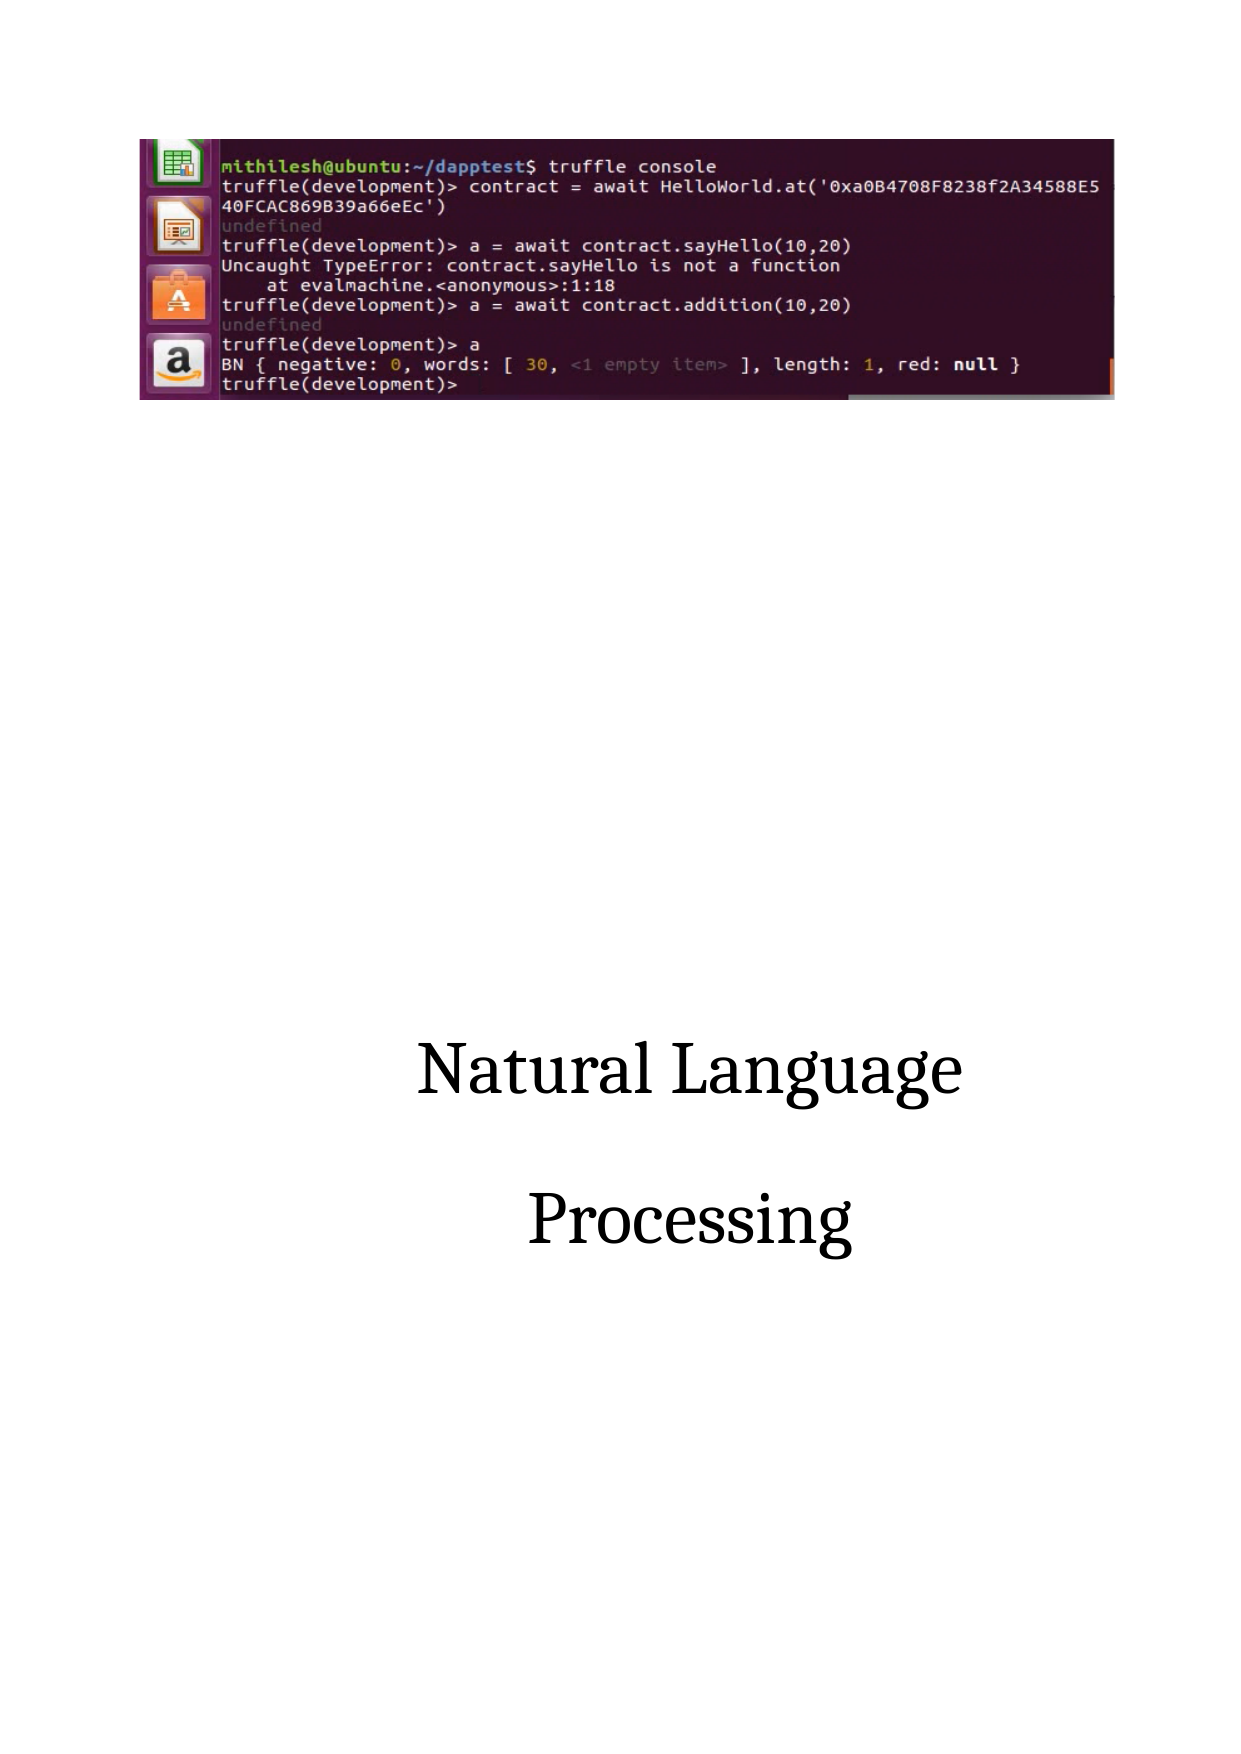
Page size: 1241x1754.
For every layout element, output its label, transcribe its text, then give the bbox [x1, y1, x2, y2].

text Natural Language [139, 1026, 1240, 1112]
text Processing [139, 1176, 1240, 1262]
picture [139, 139, 1115, 400]
